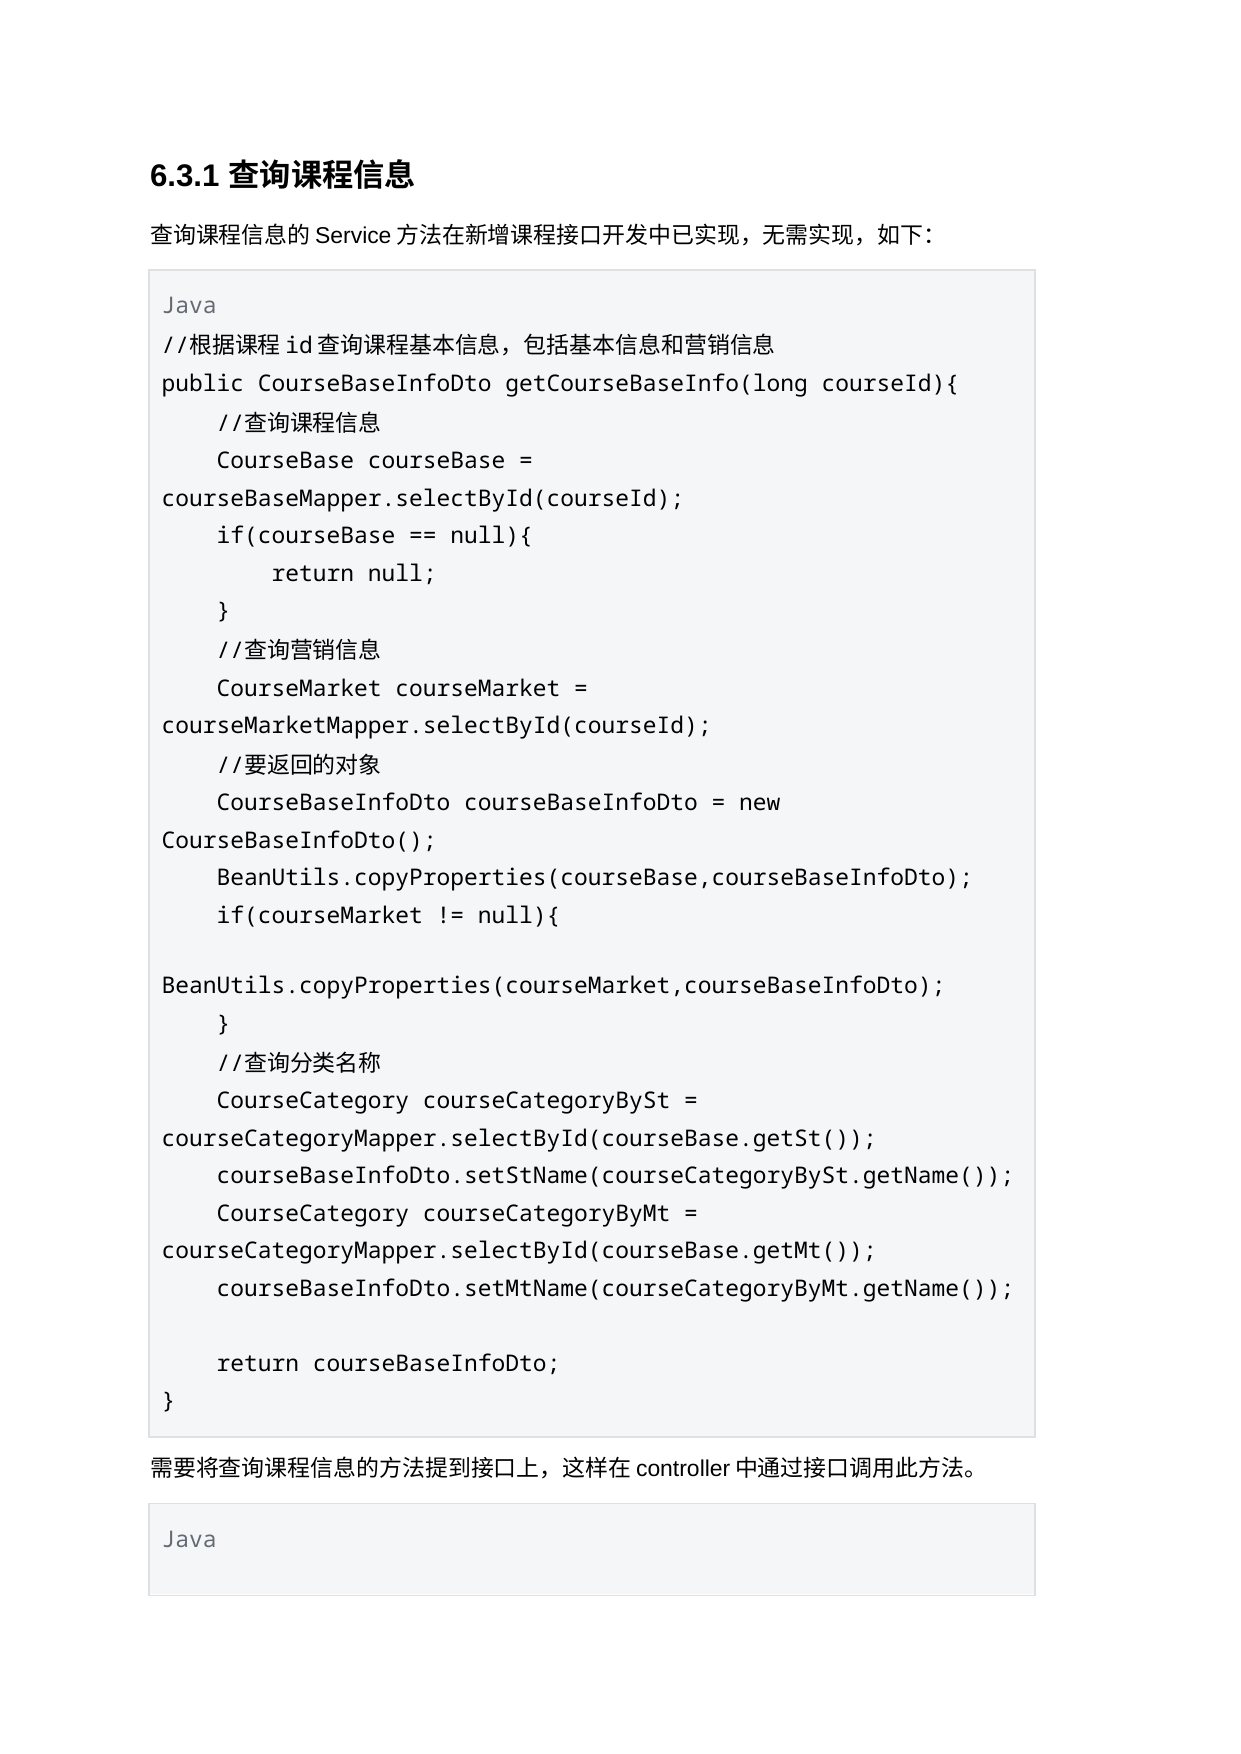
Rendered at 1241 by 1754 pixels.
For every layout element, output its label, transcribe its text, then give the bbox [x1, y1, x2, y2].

table_header Java //根据课程id查询课程基本信息，包括基本信息和营销信息 public CourseBaseInfoDto getCourseBaseInfo(long courseId){ //查询课程信息 CourseBase courseBase = courseBaseMapper.selectById(courseId); if(courseBase == null){ return null; } //查询营销信息 CourseMarket courseMarket = courseMarketMapper.selectById(courseId); //要返回的对象 CourseBaseInfoDto courseBaseInfoDto = new CourseBaseInfoDto(); BeanUtils.copyProperties(courseBase,courseBaseInfoDto); if(courseMarket != null){ BeanUtils.copyProperties(courseMarket,courseBaseInfoDto); } //查询分类名称 CourseCategory courseCategoryBySt = courseCategoryMapper.selectById(courseBase.getSt()); courseBaseInfoDto.setStName(courseCategoryBySt.getName()); CourseCategory courseCategoryByMt = courseCategoryMapper.selectById(courseBase.getMt()); courseBaseInfoDto.setMtName(courseCategoryByMt.getName()); return courseBaseInfoDto; } [150, 271, 1034, 1436]
text 需要将查询课程信息的方法提到接口上，这样在controller中通过接口调用此方法。 [150, 1450, 1090, 1483]
text 查询课程信息的Service方法在新增课程接口开发中已实现，无需实现，如下： [150, 217, 1090, 250]
text 6.3.1 查询课程信息 [150, 150, 1090, 195]
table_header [150, 1504, 1034, 1594]
